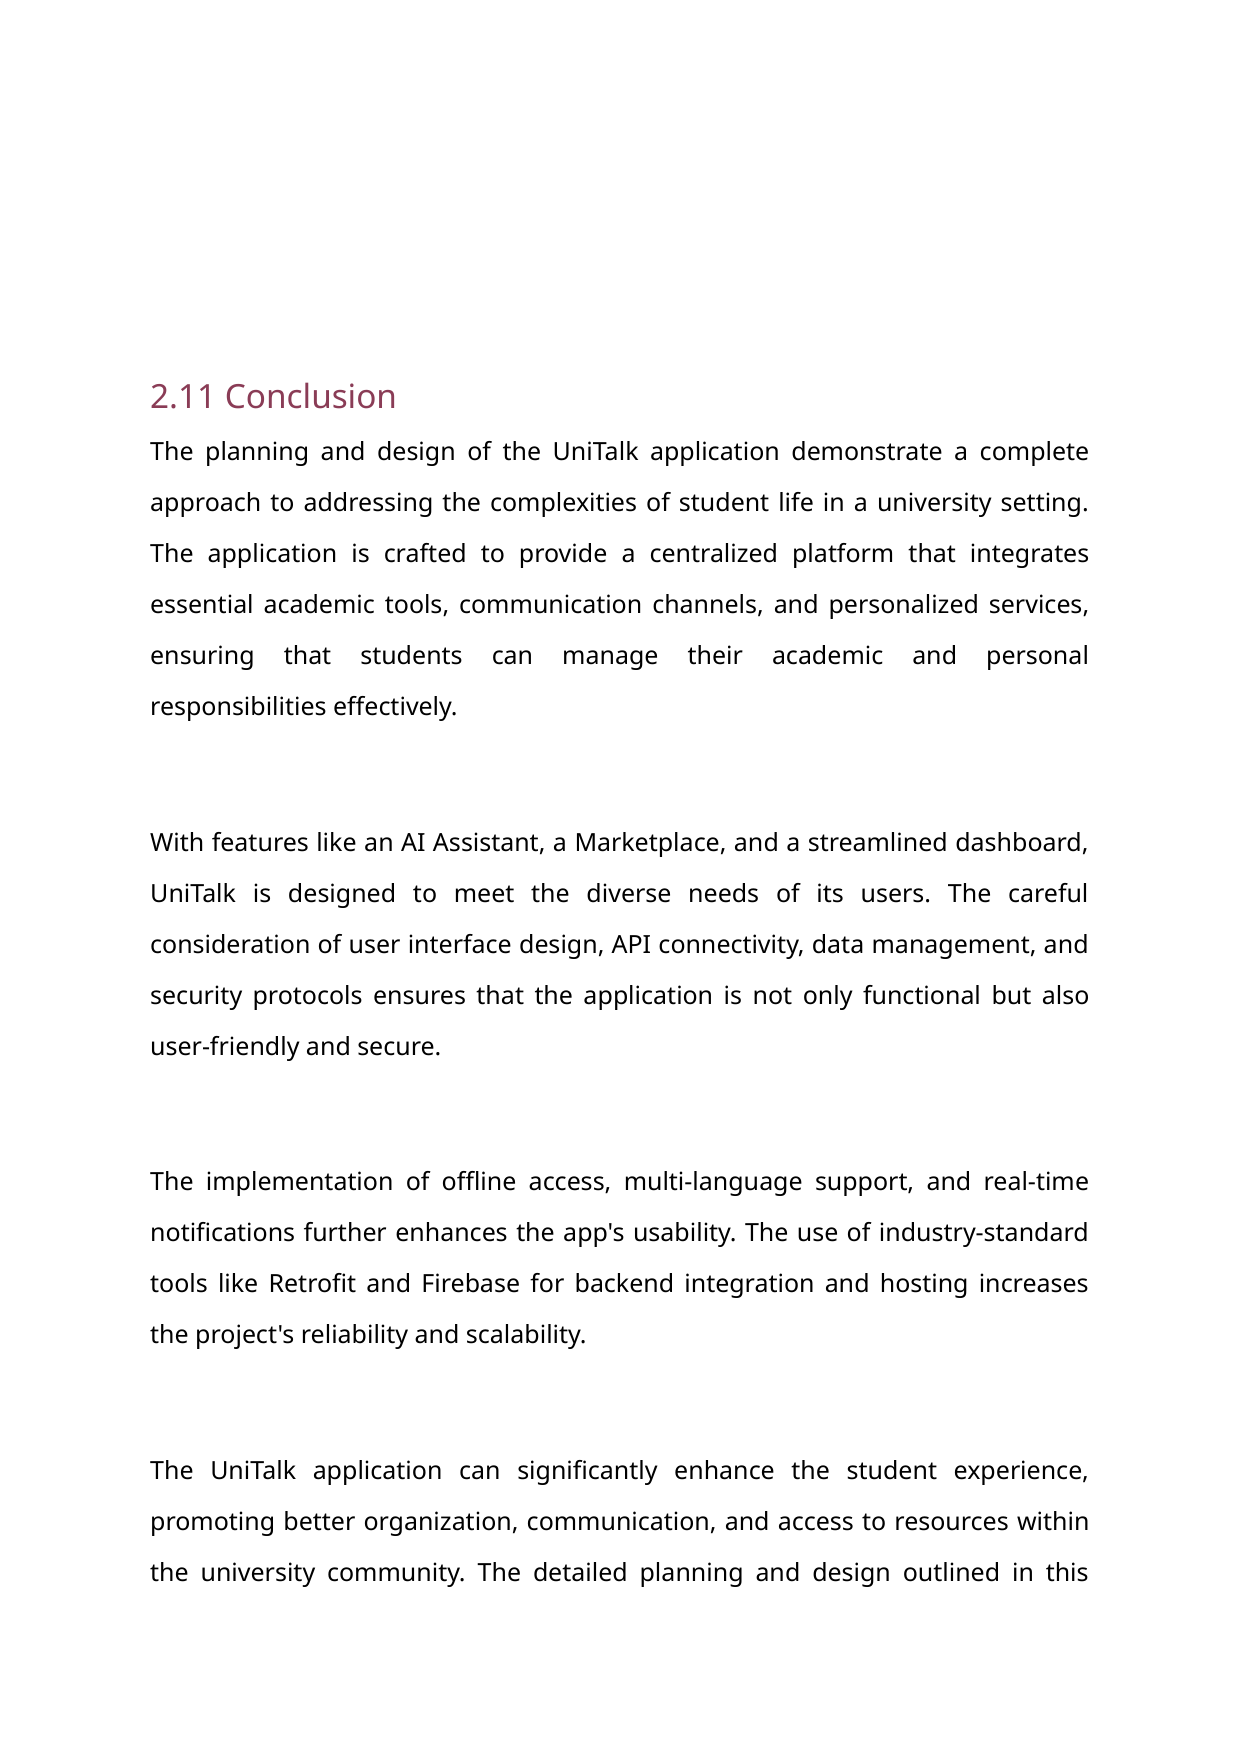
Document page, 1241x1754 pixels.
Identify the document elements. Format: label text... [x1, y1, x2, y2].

subtitle 2.11 Conclusion [150, 373, 1090, 419]
text The planning and design of the UniTalk application demonstrate a complete approach to addressing the complexities of student life in a university setting. The application is crafted to provide a centralized platform that integrates essential academic tools, communication channels, and personalized services, ensuring that students can manage their academic and personal responsibilities effectively. [150, 434, 1090, 723]
text The implementation of offline access, multi-language support, and real-time notifications further enhances the app's usability. The use of industry-standard tools like Retrofit and Firebase for backend integration and hosting increases the project's reliability and scalability. [150, 1164, 1090, 1351]
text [150, 1453, 1090, 1589]
text With features like an AI Assistant, a Marketplace, and a streamlined dashboard, UniTalk is designed to meet the diverse needs of its users. The careful consideration of user interface design, API connectivity, data management, and security protocols ensures that the application is not only functional but also user-friendly and secure. [150, 824, 1090, 1063]
